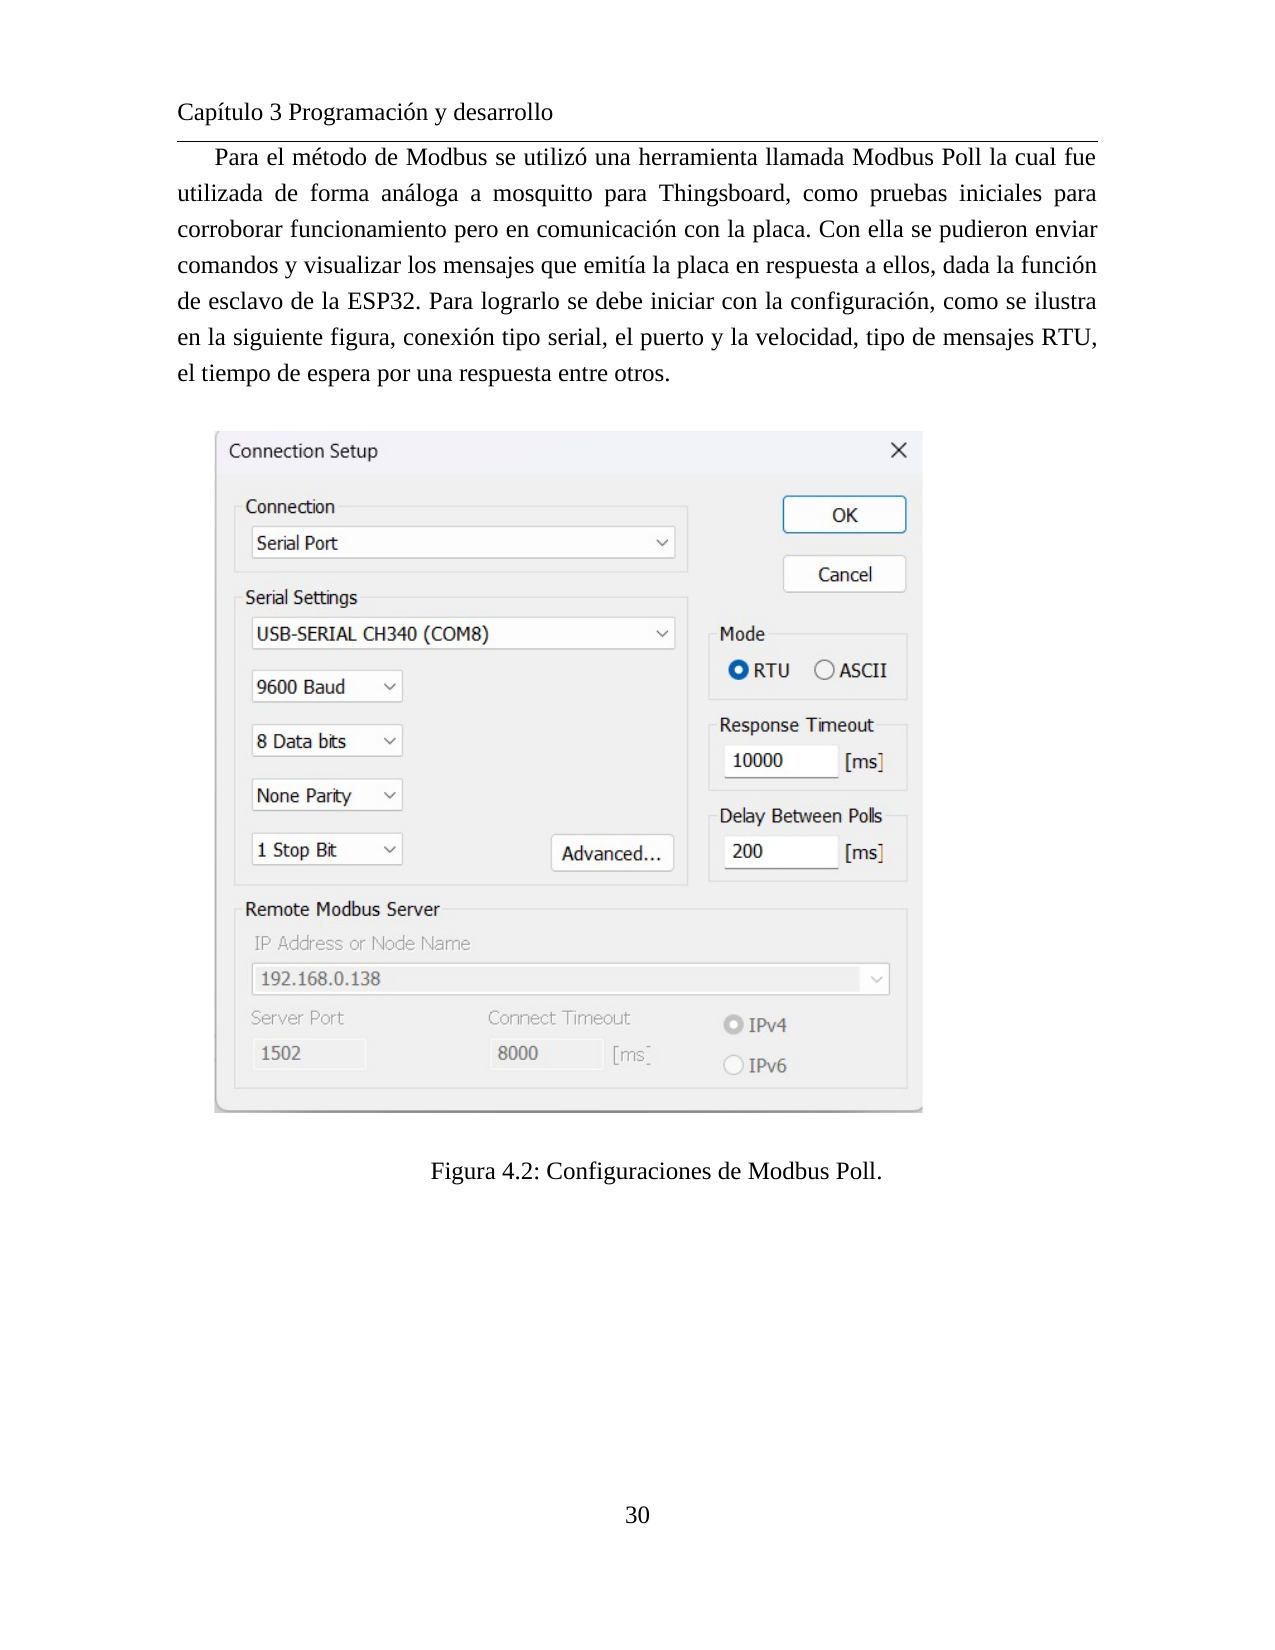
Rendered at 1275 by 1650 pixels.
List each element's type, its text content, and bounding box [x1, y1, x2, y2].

text Figura 4.2: Configuraciones de Modbus Poll. [177, 1156, 1098, 1185]
picture [214, 431, 923, 1113]
text Para el método de Modbus se utilizó una herramienta llamada Modbus Poll la cual fue utilizada de forma análoga a mosquitto para Thingsboard, como pruebas iniciales para corroborar funcionamiento pero en comunicación con la placa. Con ella se pudieron enviar comandos y visualizar los mensajes que emitía la placa en respuesta a ellos, dada la función de esclavo de la ESP32. Para lograrlo se debe iniciar con la configuración, como se ilustra en la siguiente figura, conexión tipo serial, el puerto y la velocidad, tipo de mensajes RTU, el tiempo de espera por una respuesta entre otros. [177, 142, 1098, 387]
